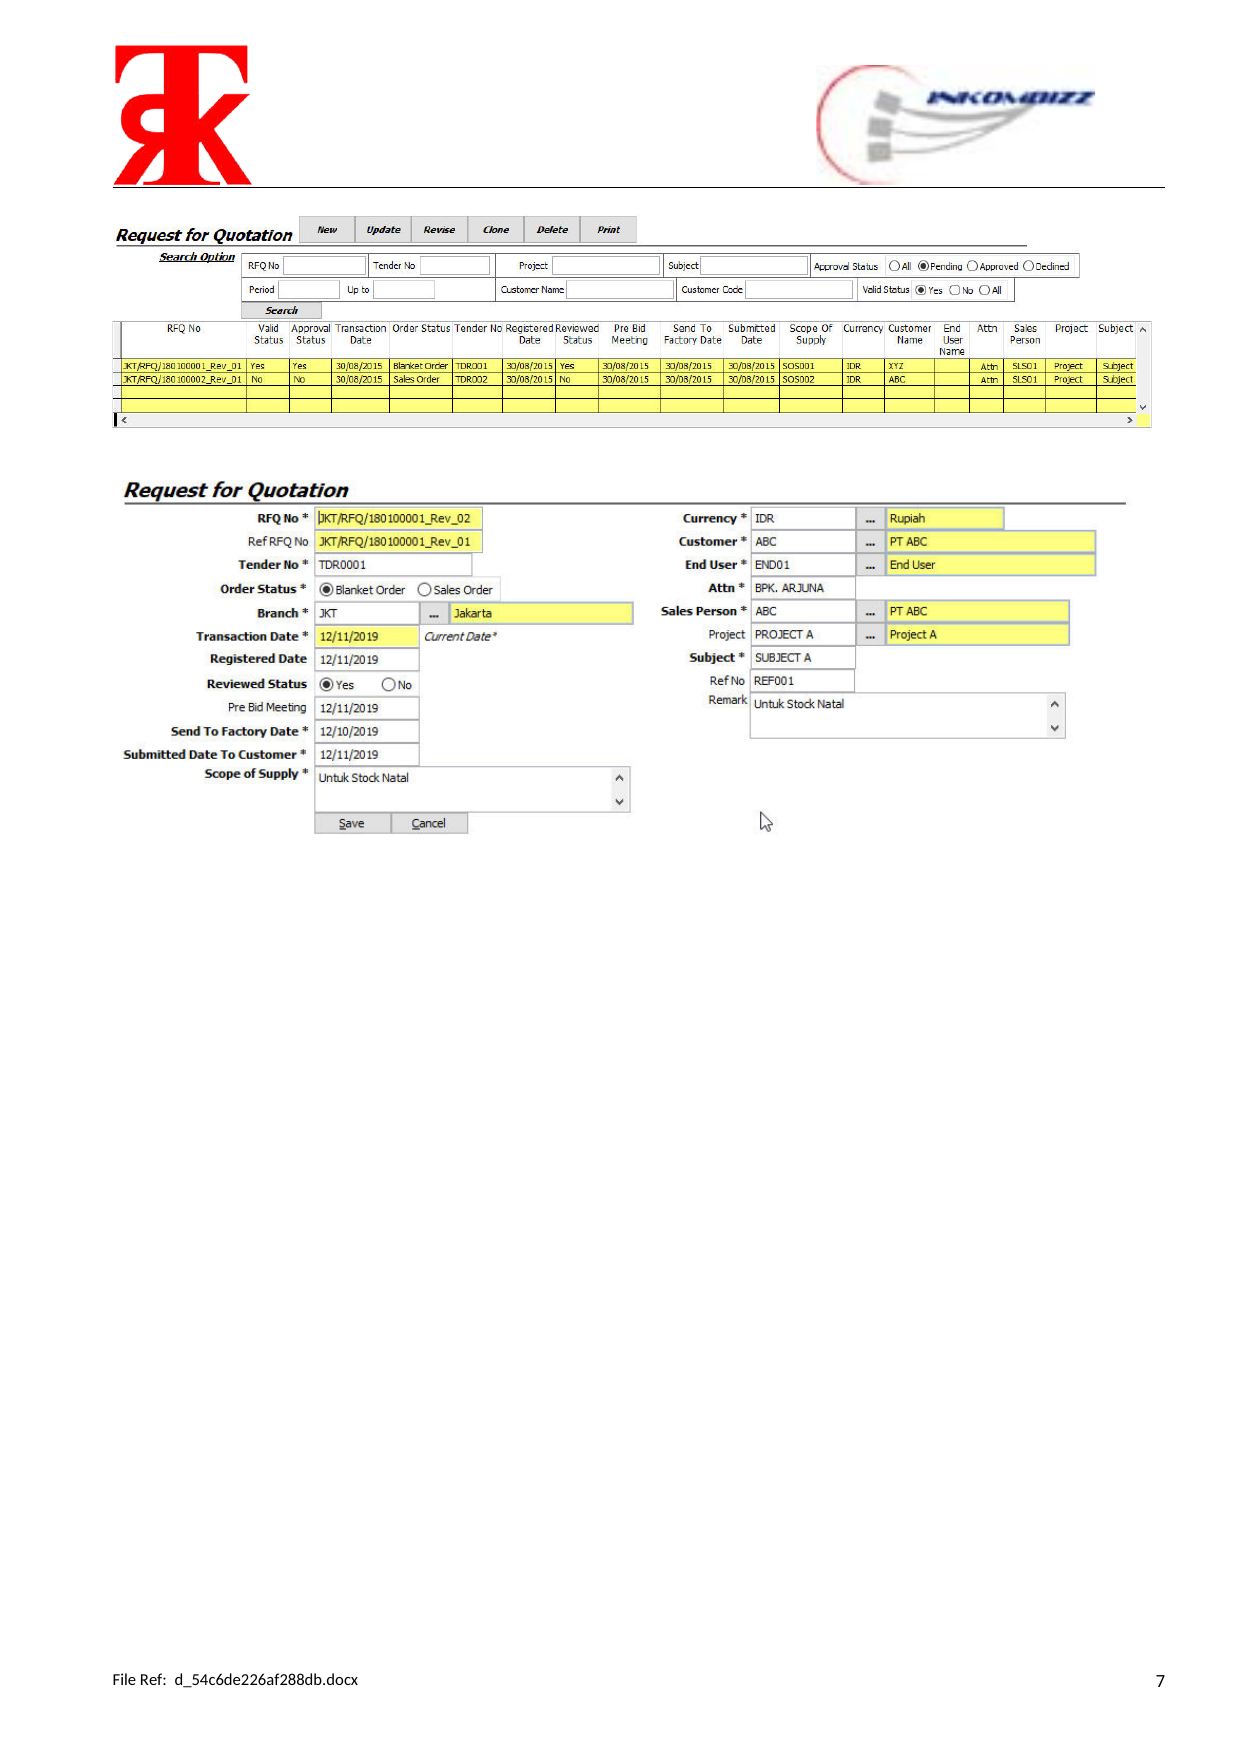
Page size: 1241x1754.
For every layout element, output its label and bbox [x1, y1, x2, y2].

picture [816, 65, 1096, 185]
picture [112, 207, 1166, 877]
picture [112, 45, 253, 185]
